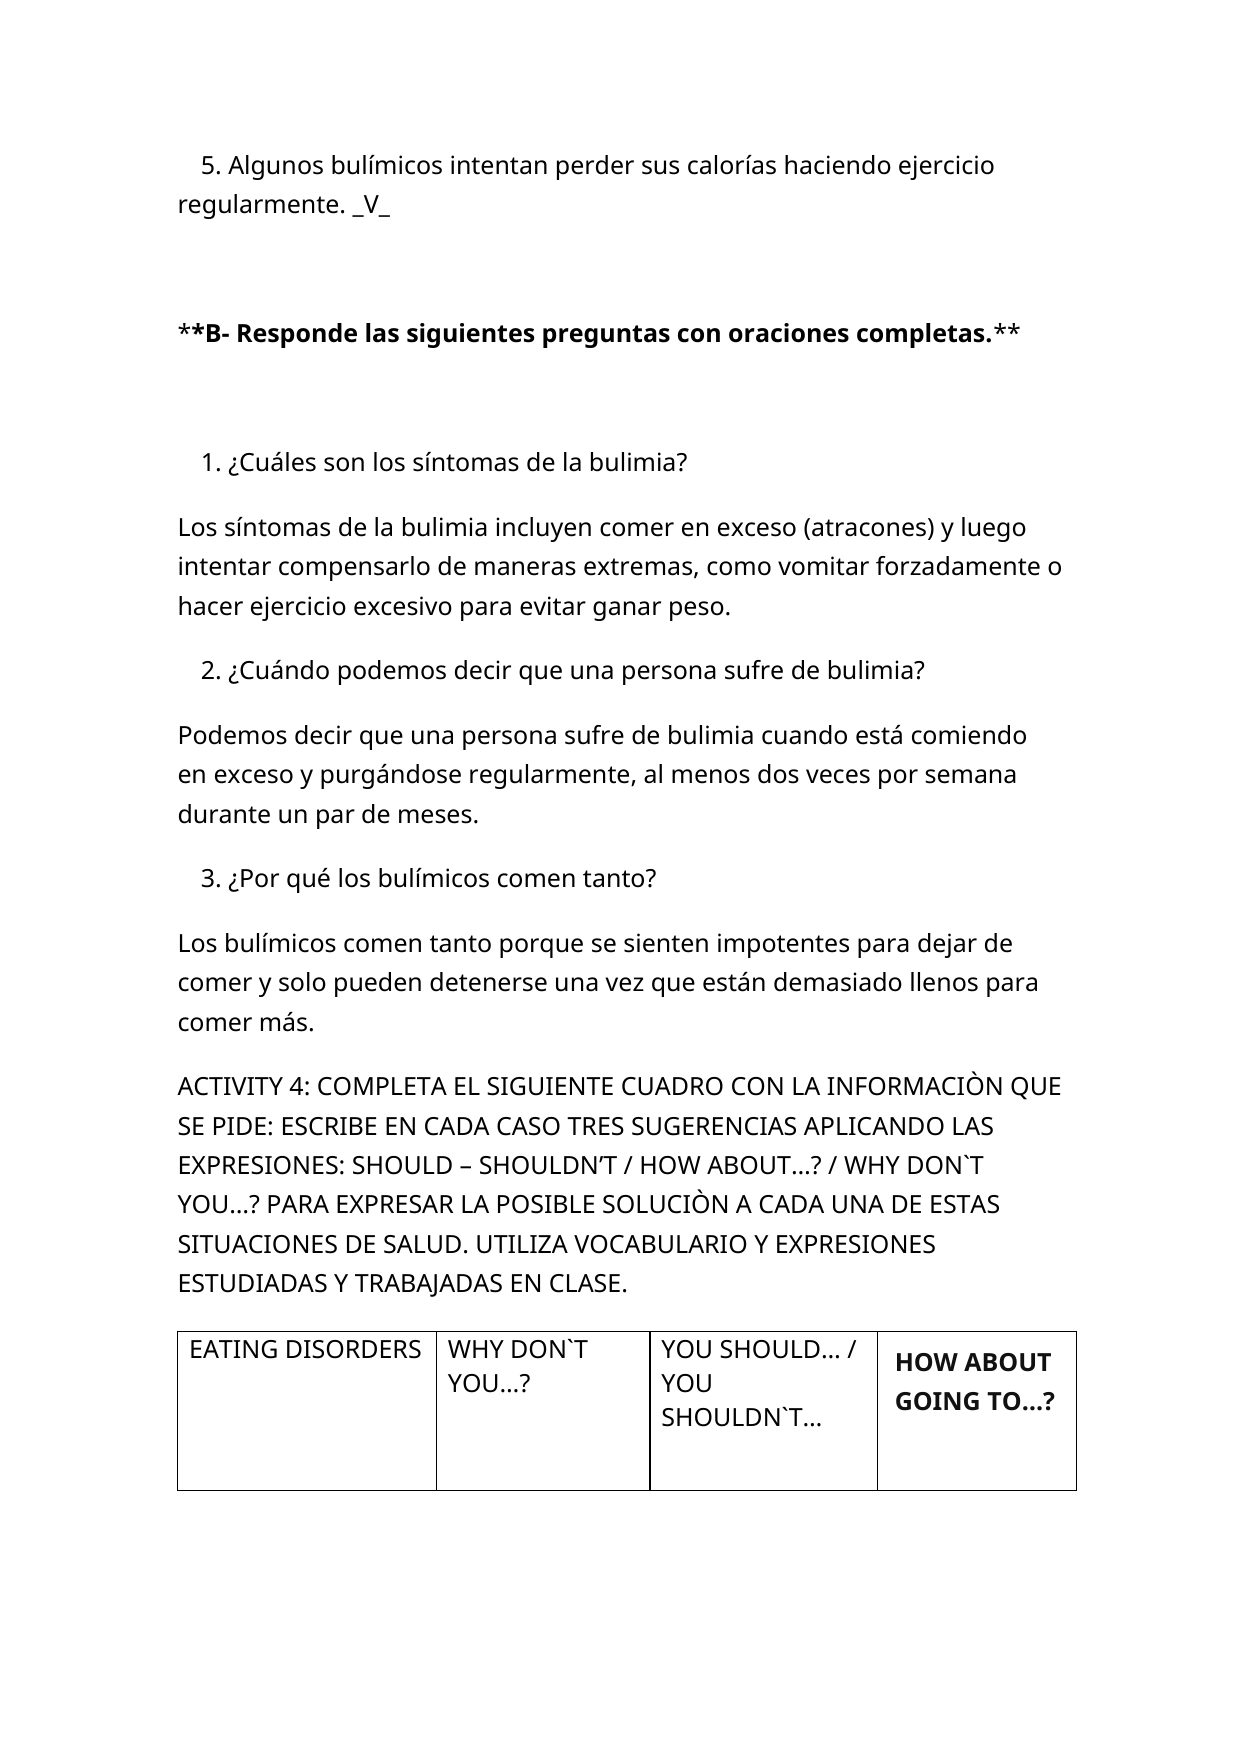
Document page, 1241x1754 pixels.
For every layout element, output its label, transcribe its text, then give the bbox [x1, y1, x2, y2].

text 3. ¿Por qué los bulímicos comen tanto? [177, 861, 1063, 895]
text **B- Responde las siguientes preguntas con oraciones completas.** [177, 316, 1063, 350]
text ACTIVITY 4: COMPLETA EL SIGUIENTE CUADRO CON LA INFORMACIÒN QUE SE PIDE: ESCRIBE EN CADA CASO TRES SUGERENCIAS APLICANDO LAS EXPRESIONES: SHOULD – SHOULDN’T / HOW ABOUT…? / WHY DON`T YOU…? PARA EXPRESAR LA POSIBLE SOLUCIÒN A CADA UNA DE ESTAS SITUACIONES DE SALUD. UTILIZA VOCABULARIO Y EXPRESIONES ESTUDIADAS Y TRABAJADAS EN CLASE. [177, 1069, 1063, 1300]
table_header [878, 1332, 1076, 1490]
text Los síntomas de la bulimia incluyen comer en exceso (atracones) y luego intentar compensarlo de maneras extremas, como vomitar forzadamente o hacer ejercicio excesivo para evitar ganar peso. [177, 509, 1063, 622]
table_header YOU SHOULD… / YOU SHOULDN`T… [651, 1332, 877, 1490]
text 5. Algunos bulímicos intentan perder sus calorías haciendo ejercicio regularmente. _V_ [177, 148, 1063, 221]
table_header EATING DISORDERS [178, 1332, 436, 1490]
text Los bulímicos comen tanto porque se sienten impotentes para dejar de comer y solo pueden detenerse una vez que están demasiado llenos para comer más. [177, 925, 1063, 1038]
text 2. ¿Cuándo podemos decir que una persona sufre de bulimia? [177, 653, 1063, 687]
text 1. ¿Cuáles son los síntomas de la bulimia? [177, 445, 1063, 479]
table_header WHY DON`T YOU…? [437, 1332, 649, 1490]
text Podemos decir que una persona sufre de bulimia cuando está comiendo en exceso y purgándose regularmente, al menos dos veces por semana durante un par de meses. [177, 717, 1063, 830]
